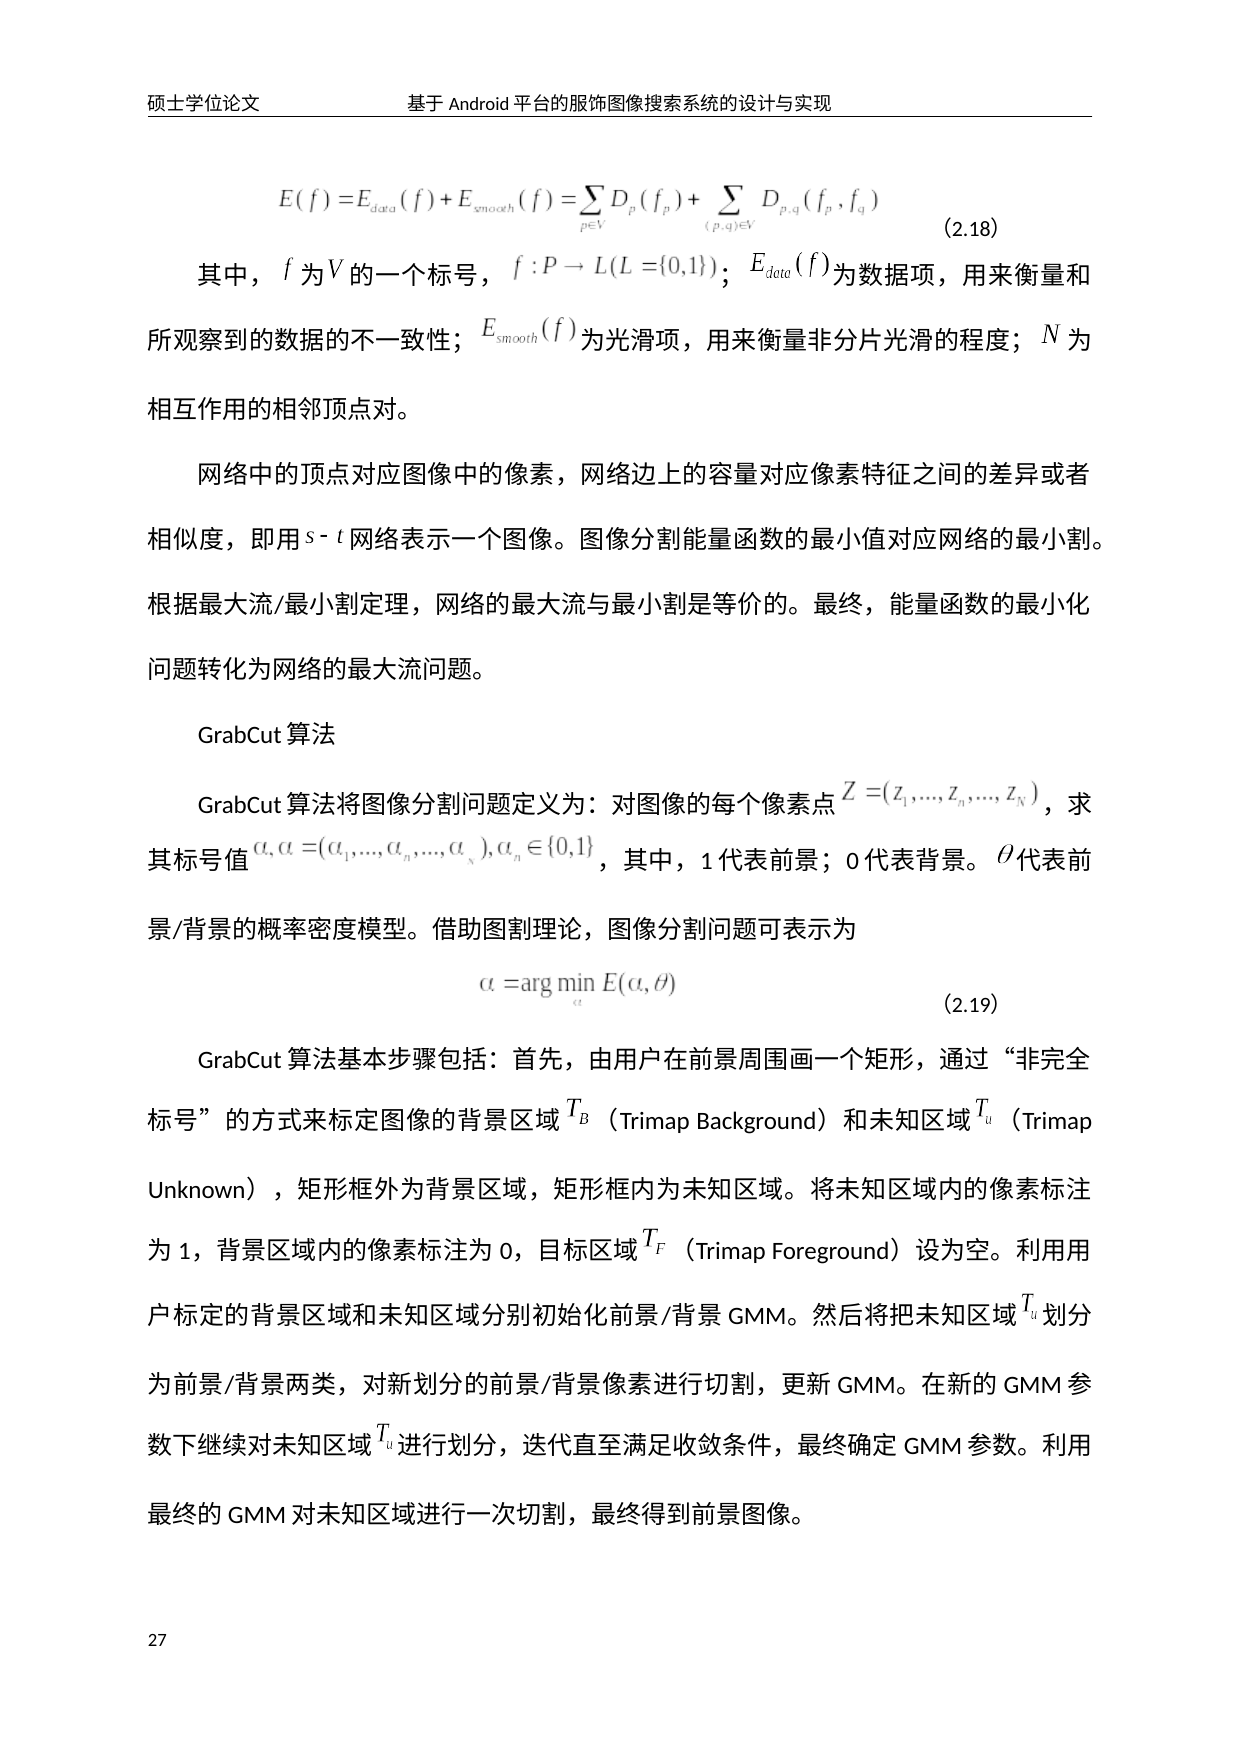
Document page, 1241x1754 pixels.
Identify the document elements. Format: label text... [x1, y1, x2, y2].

list 其中，为的一个标号，；为数据项，用来衡量和所观察到的数据的不一致性；为光滑项，用来衡量非分片光滑的程度；为相互作用的相邻顶点对。 [148, 245, 1092, 440]
list GrabCut算法将图像分割问题定义为：对图像的每个像素点，求其标号值，其中，1代表前景；0代表背景。代表前景/背景的概率密度模型。借助图割理论，图像分割问题可表示为 [148, 765, 1092, 960]
list 网络中的顶点对应图像中的像素，网络边上的容量对应像素特征之间的差异或者相似度，即用网络表示一个图像。图像分割能量函数的最小值对应网络的最小割。根据最大流/最小割定理，网络的最大流与最小割是等价的。最终，能量函数的最小化问题转化为网络的最大流问题。 [148, 440, 1092, 700]
text （2.18） [148, 180, 1092, 245]
list GrabCut算法 [148, 700, 1092, 765]
text （2.19） [148, 960, 1092, 1025]
list GrabCut算法基本步骤包括：首先，由用户在前景周围画一个矩形，通过“非完全标号”的方式来标定图像的背景区域（Trimap Background）和未知区域（Trimap Unknown），矩形框外为背景区域，矩形框内为未知区域。将未知区域内的像素标注为1，背景区域内的像素标注为0，目标区域（Trimap Foreground）设为空。利用用户标定的背景区域和未知区域分别初始化前景/背景GMM。然后将把未知区域划分为前景/背景两类，对新划分的前景/背景像素进行切割，更新GMM。在新的GMM参数下继续对未知区域进行划分，迭代直至满足收敛条件，最终确定GMM参数。利用最终的GMM对未知区域进行一次切割，最终得到前景图像。 [148, 1025, 1092, 1545]
